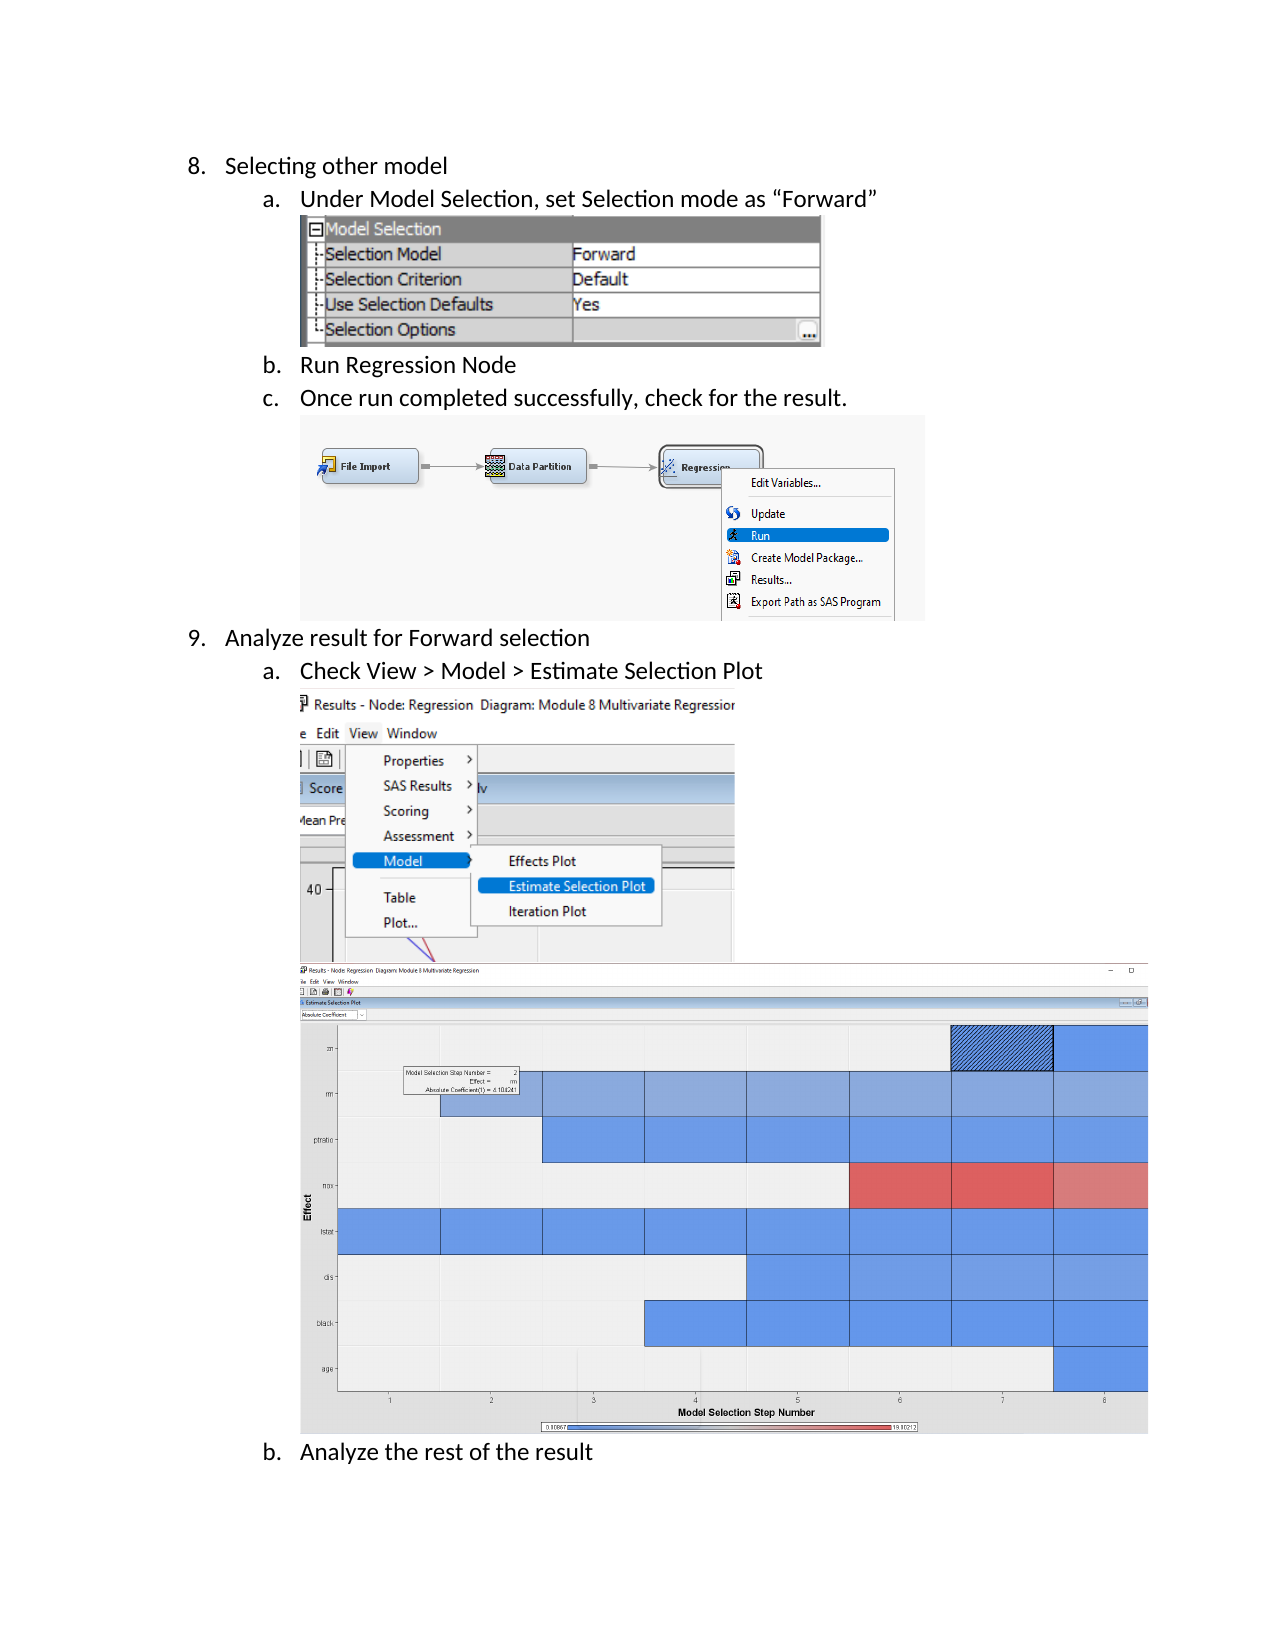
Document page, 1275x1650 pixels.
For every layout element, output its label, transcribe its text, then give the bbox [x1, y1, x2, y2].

list Selecting other model [187, 150, 1125, 181]
picture [300, 215, 826, 347]
list Analyze the rest of the result [262, 1436, 1125, 1467]
list Run Regression Node [262, 349, 1125, 380]
picture [300, 963, 1149, 1434]
list Check View > Model > Estimate Selection Plot [262, 655, 1125, 686]
list Analyze result for Forward selection [187, 622, 1125, 653]
picture [300, 415, 926, 621]
list Once run completed successfully, check for the result. [262, 382, 1125, 413]
list Under Model Selection, set Selection mode as “Forward” [262, 183, 1125, 213]
picture [300, 688, 735, 962]
